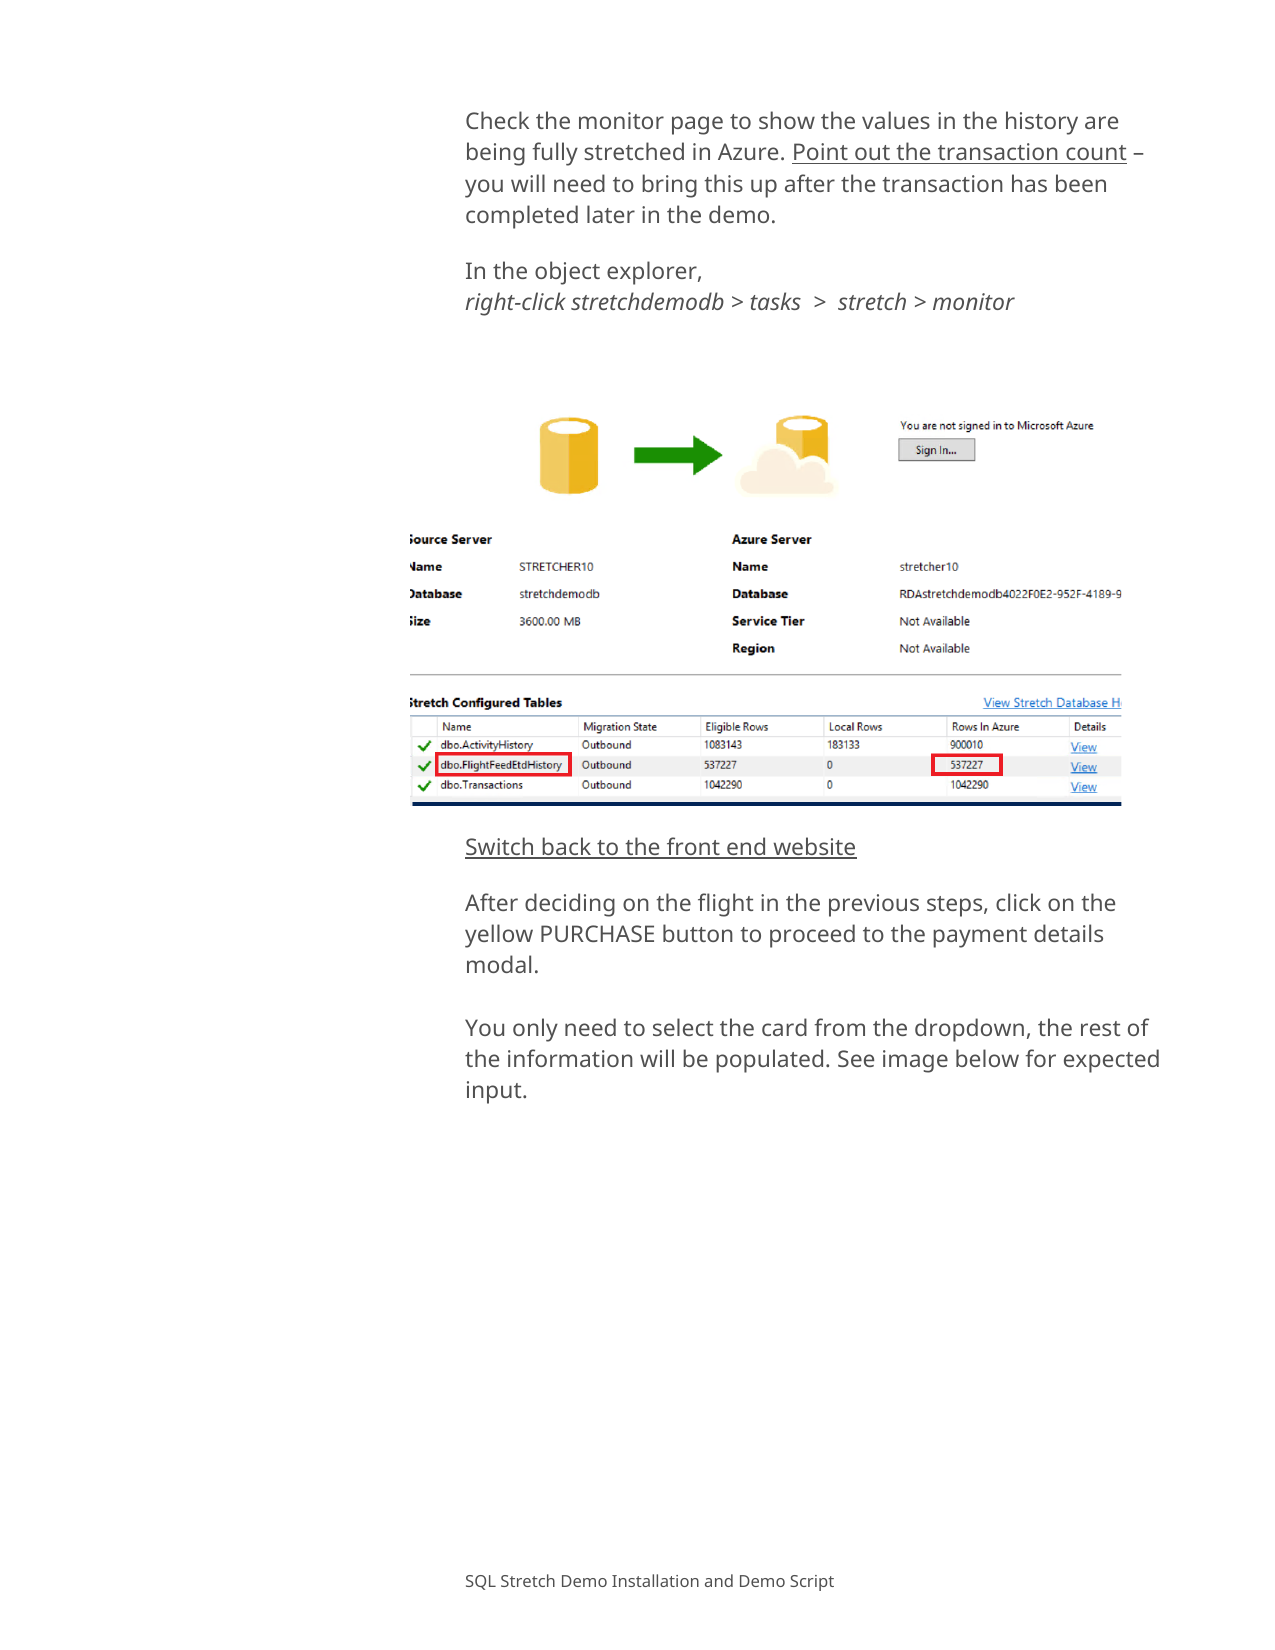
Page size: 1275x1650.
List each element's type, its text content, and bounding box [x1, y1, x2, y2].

text Switch back to the front end website [465, 830, 1170, 862]
picture [410, 405, 1122, 806]
text Check the monitor page to show the values in the history are being fully stretched in Azure. Point out the transaction count – you will need to bring this up after the transaction has been completed later in the demo. [465, 105, 1170, 230]
text In the object explorer, right-click stretchdemodb > tasks > stretch > monitor [465, 255, 1170, 349]
text After deciding on the flight in the previous steps, click on the yellow PURCHASE button to proceed to the payment details modal. You only need to select the card from the dropdown, the rest of the information will be populated. See image below for expected input. [465, 887, 1170, 1105]
